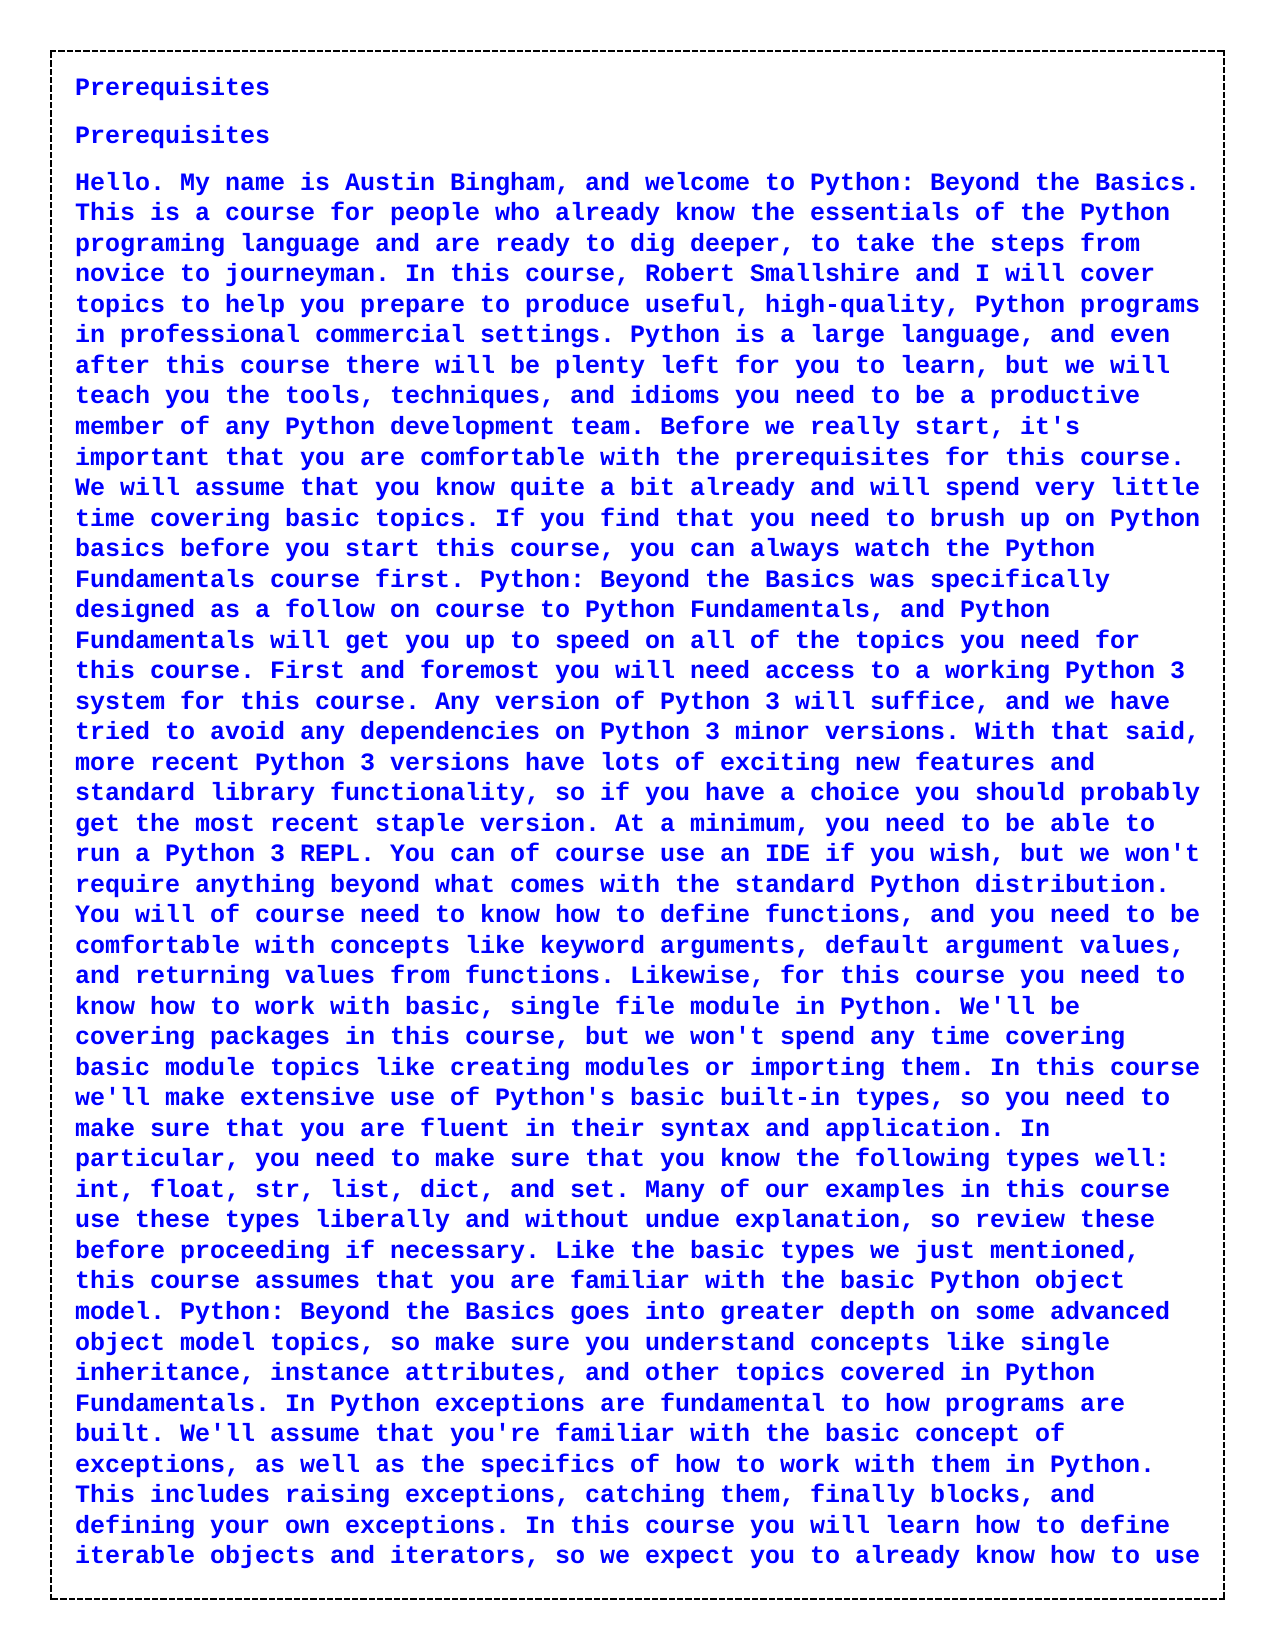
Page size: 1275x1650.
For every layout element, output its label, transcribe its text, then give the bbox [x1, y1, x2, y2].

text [75, 169, 1200, 1571]
text Prerequisites [75, 122, 1200, 151]
text Prerequisites [75, 75, 1200, 103]
